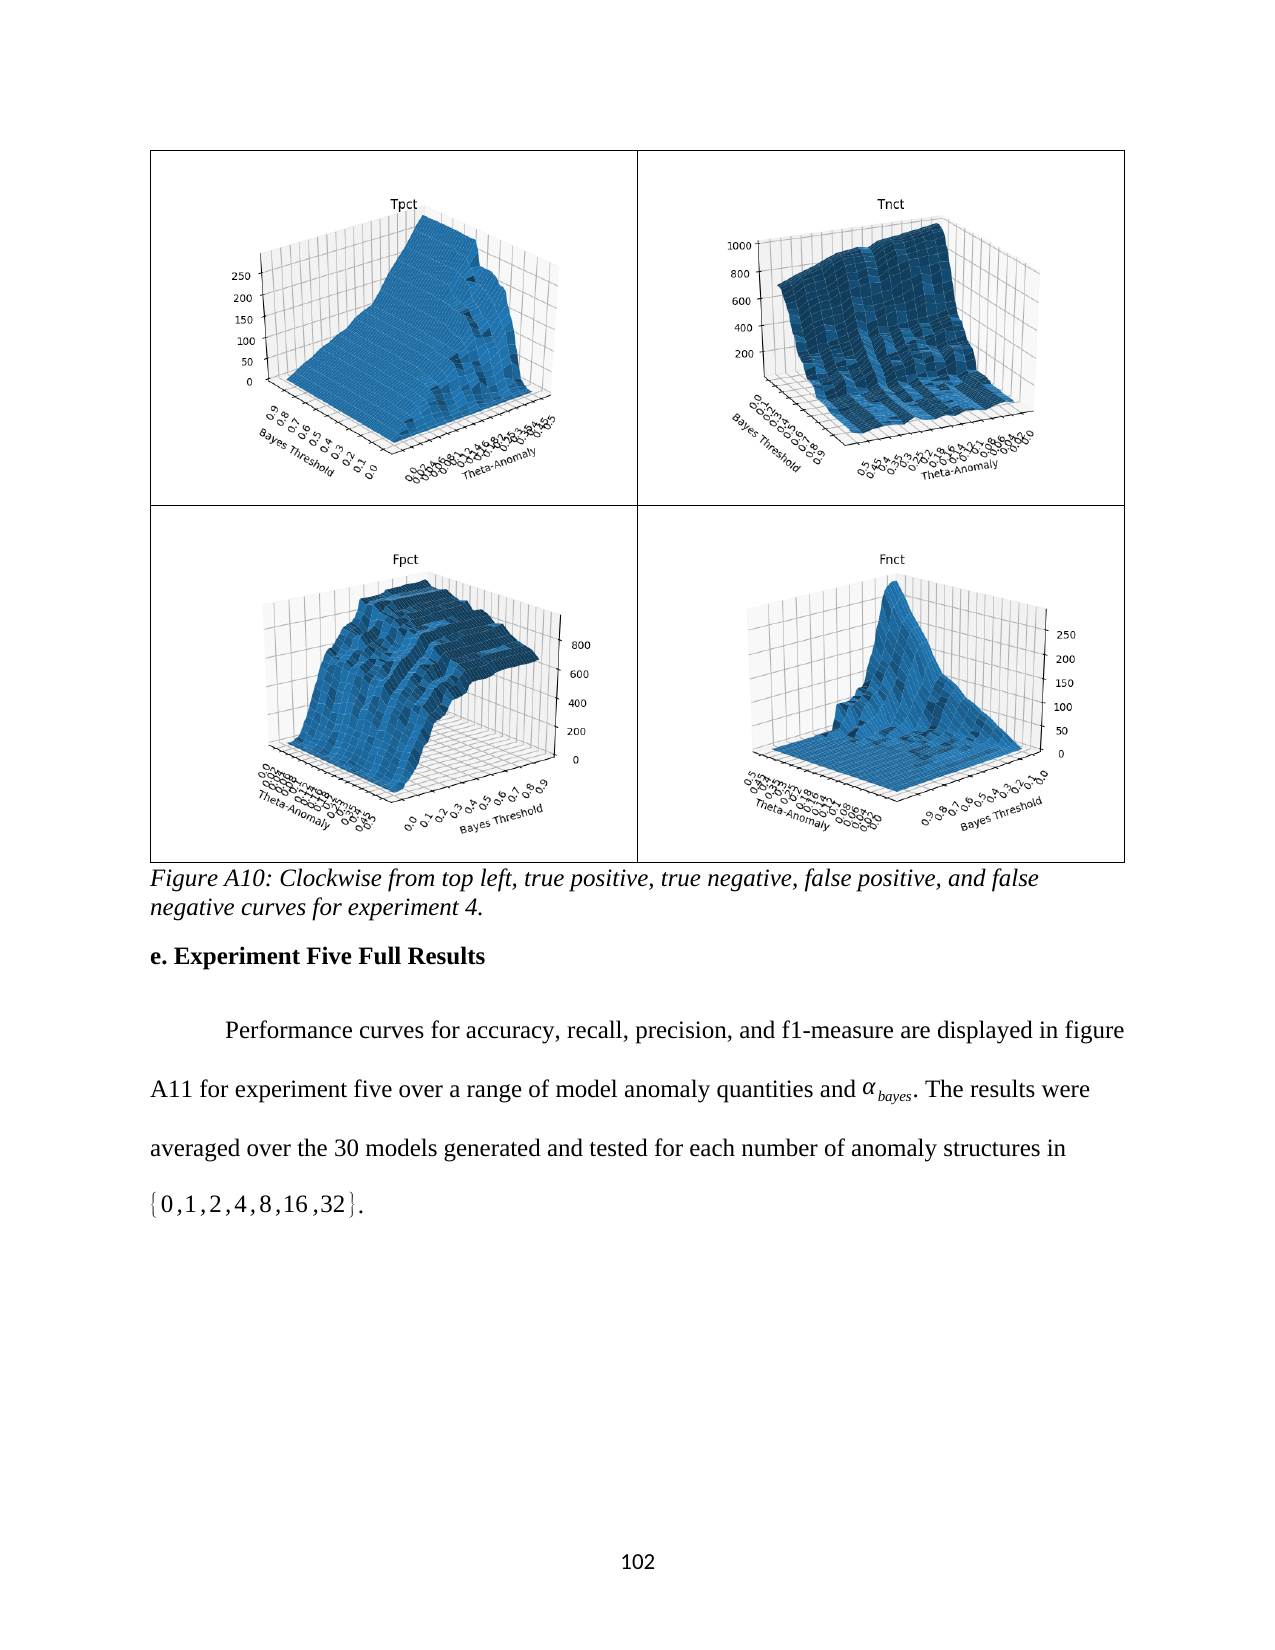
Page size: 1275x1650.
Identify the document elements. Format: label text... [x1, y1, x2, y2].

picture [648, 151, 1121, 505]
table_cell [151, 506, 161, 862]
table_cell [638, 506, 648, 862]
picture [648, 506, 1123, 862]
text Figure A10: Clockwise from top left, true positive, true negative, false positive, and false negative curves for experiment 4. [150, 863, 1125, 920]
text e. Experiment Five Full Results [150, 941, 1125, 970]
table_header [638, 151, 648, 505]
picture [161, 506, 637, 862]
text Performance curves for accuracy, recall, precision, and f1-measure are displayed in figure A11 for experiment five over a range of model anomaly quantities and . The results were averaged over the 30 models generated and tested for each number of anomaly structures in . [150, 1015, 1125, 1219]
picture [161, 151, 634, 505]
table_header [151, 151, 161, 505]
